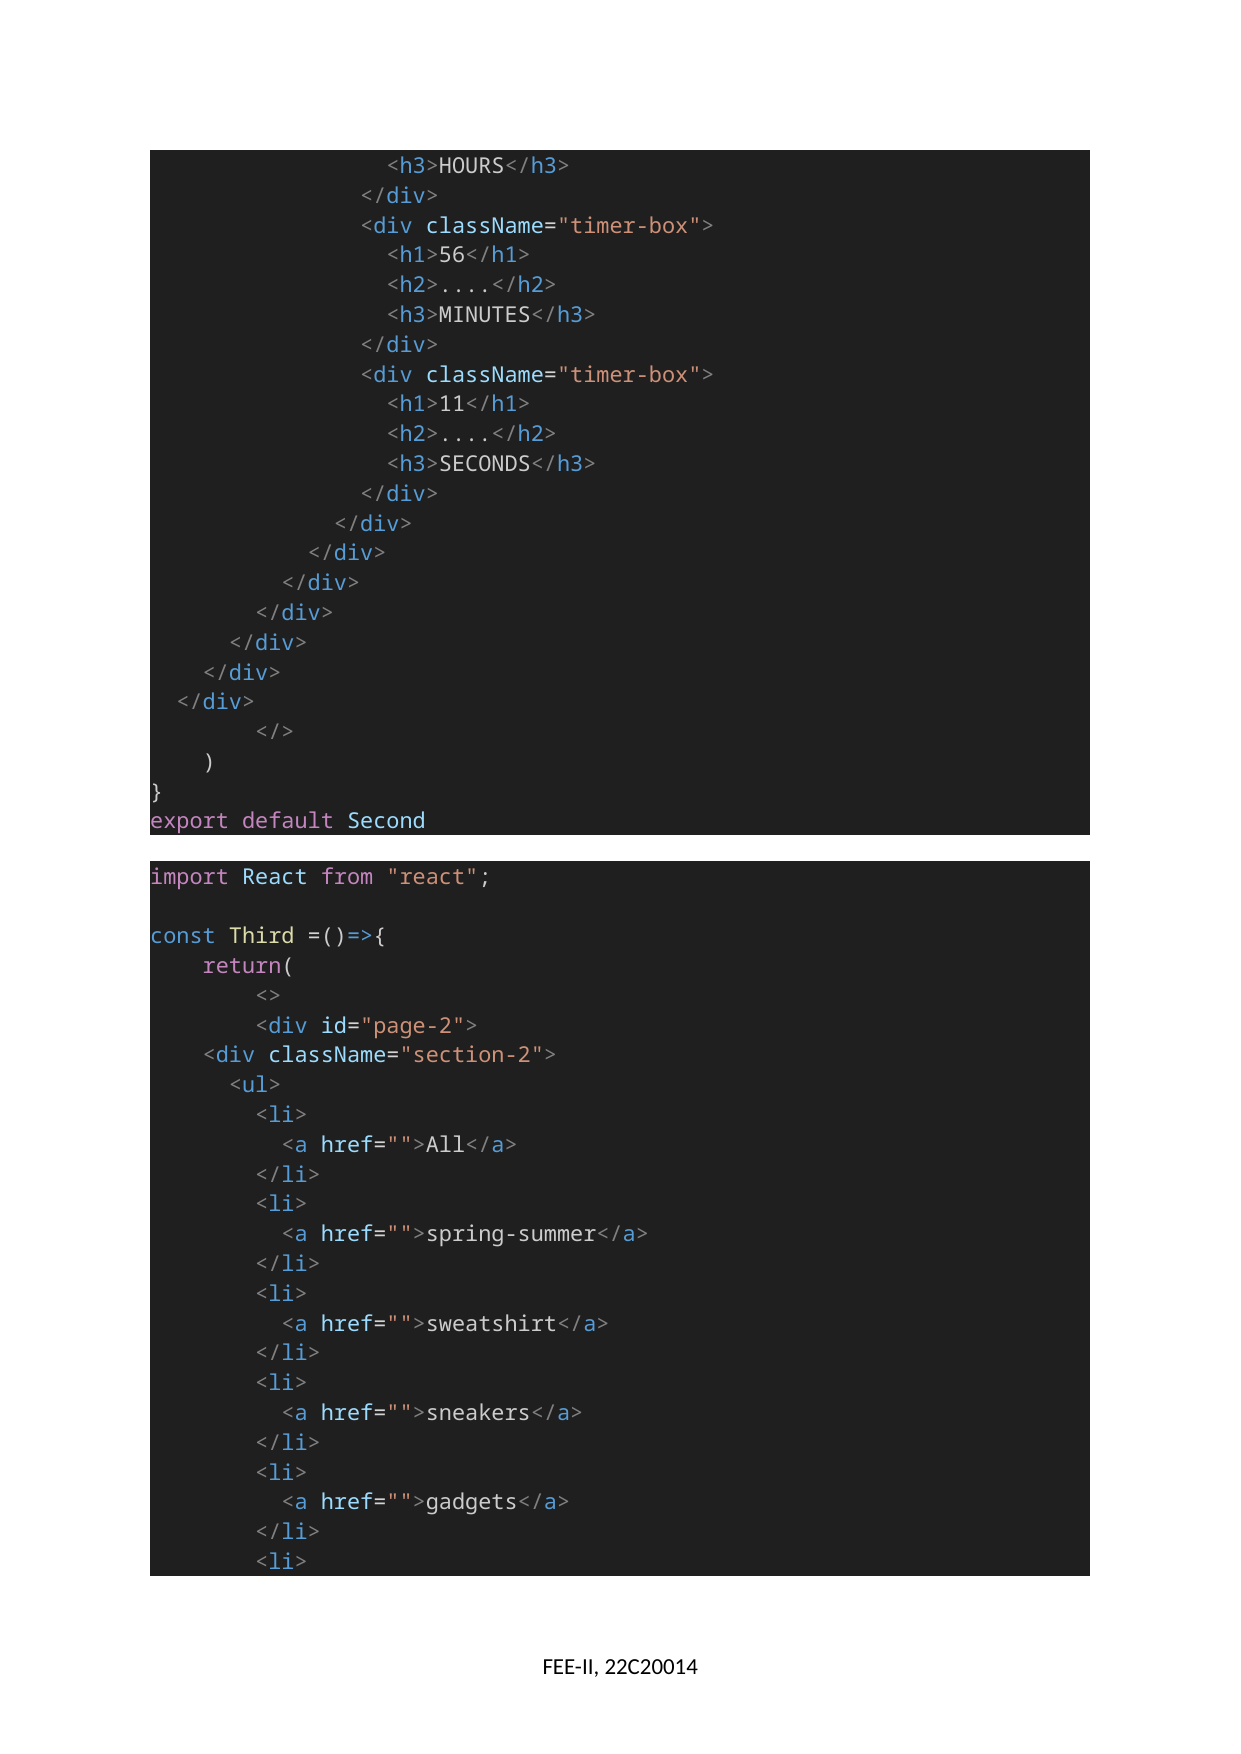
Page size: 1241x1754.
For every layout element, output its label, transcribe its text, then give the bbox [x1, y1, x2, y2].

text <h2>....</h2> [150, 269, 1090, 299]
text </li> [150, 1159, 1090, 1188]
text <h3>MINUTES</h3> [150, 299, 1090, 329]
text <a href="">sneakers</a> [150, 1397, 1090, 1427]
text <h3>HOURS</h3> [150, 150, 1090, 180]
text <li> [150, 1457, 1090, 1486]
text export default Second [150, 805, 1090, 835]
text <a href="">spring-summer</a> [150, 1218, 1090, 1248]
text <> [150, 980, 1090, 1010]
text <h1>11</h1> [150, 388, 1090, 418]
text </li> [150, 1248, 1090, 1278]
text <a href="">All</a> [150, 1129, 1090, 1159]
text </div> [150, 478, 1090, 507]
text <li> [150, 1546, 1090, 1576]
text <h3>SECONDS</h3> [150, 448, 1090, 478]
text <h1>56</h1> [150, 239, 1090, 269]
text <li> [150, 1099, 1090, 1129]
text <a href="">gadgets</a> [150, 1486, 1090, 1516]
text </div> [150, 507, 1090, 537]
text <a href="">sweatshirt</a> [150, 1308, 1090, 1337]
text <li> [150, 1188, 1090, 1218]
text </li> [150, 1427, 1090, 1457]
text ) [150, 746, 1090, 776]
text <h2>....</h2> [150, 418, 1090, 448]
text </div> [150, 180, 1090, 209]
text } [150, 776, 1090, 805]
text </div> [150, 597, 1090, 627]
text </div> [150, 537, 1090, 567]
text import React from "react"; [150, 861, 1090, 891]
text <div className="timer-box"> [150, 209, 1090, 239]
text </div> [150, 627, 1090, 656]
text <li> [150, 1367, 1090, 1397]
text </li> [150, 1337, 1090, 1367]
text <li> [150, 1278, 1090, 1308]
text <div className="timer-box"> [150, 358, 1090, 388]
text </> [150, 716, 1090, 746]
text <ul> [150, 1069, 1090, 1099]
text </div> [150, 567, 1090, 597]
text </div> [150, 686, 1090, 716]
text <div id="page-2"> [150, 1010, 1090, 1039]
text const Third =()=>{ [150, 920, 1090, 950]
text </li> [150, 1516, 1090, 1546]
text </div> [150, 656, 1090, 686]
text return( [150, 950, 1090, 980]
text </div> [150, 329, 1090, 358]
text <div className="section-2"> [150, 1039, 1090, 1069]
